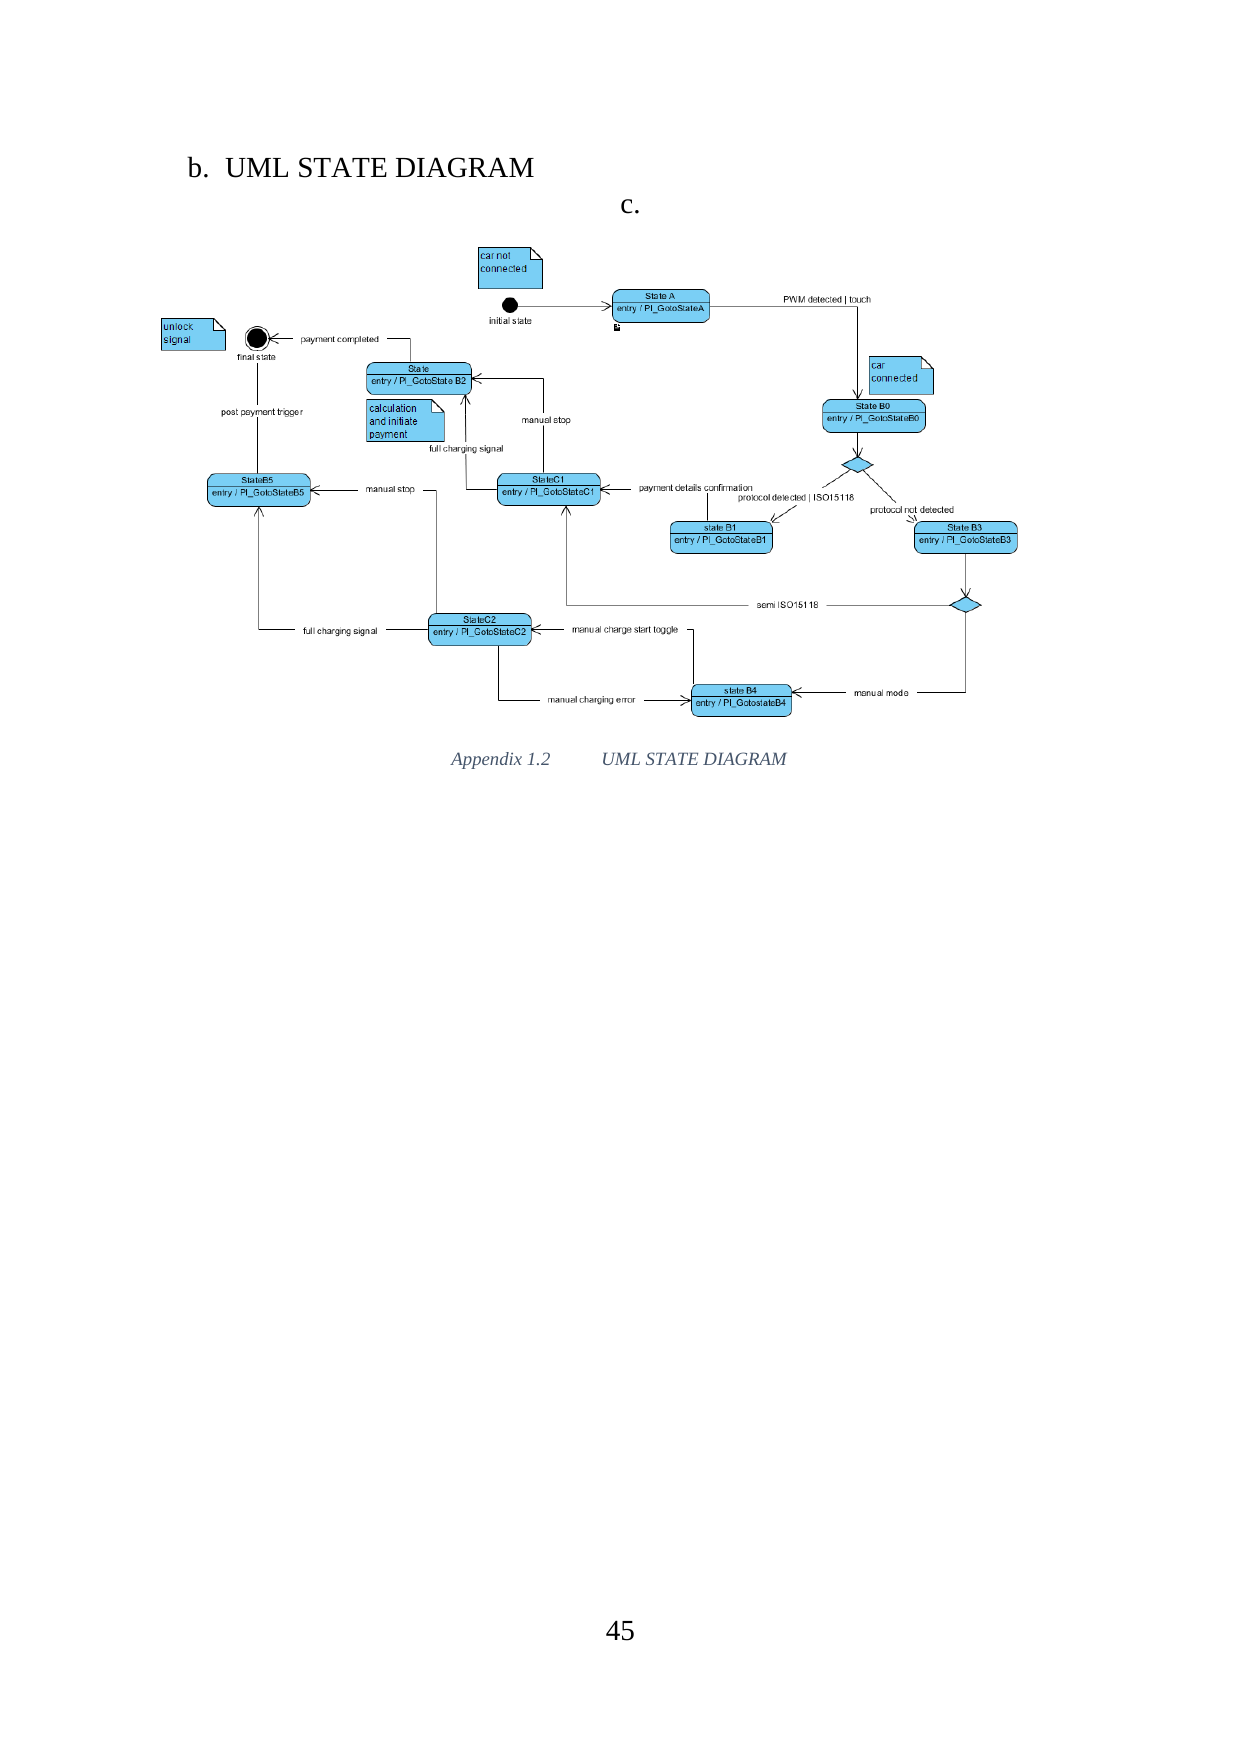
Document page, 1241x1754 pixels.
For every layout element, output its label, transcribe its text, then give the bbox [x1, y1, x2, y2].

list UML STATE DIAGRAM [187, 150, 1090, 183]
picture [150, 236, 1091, 751]
